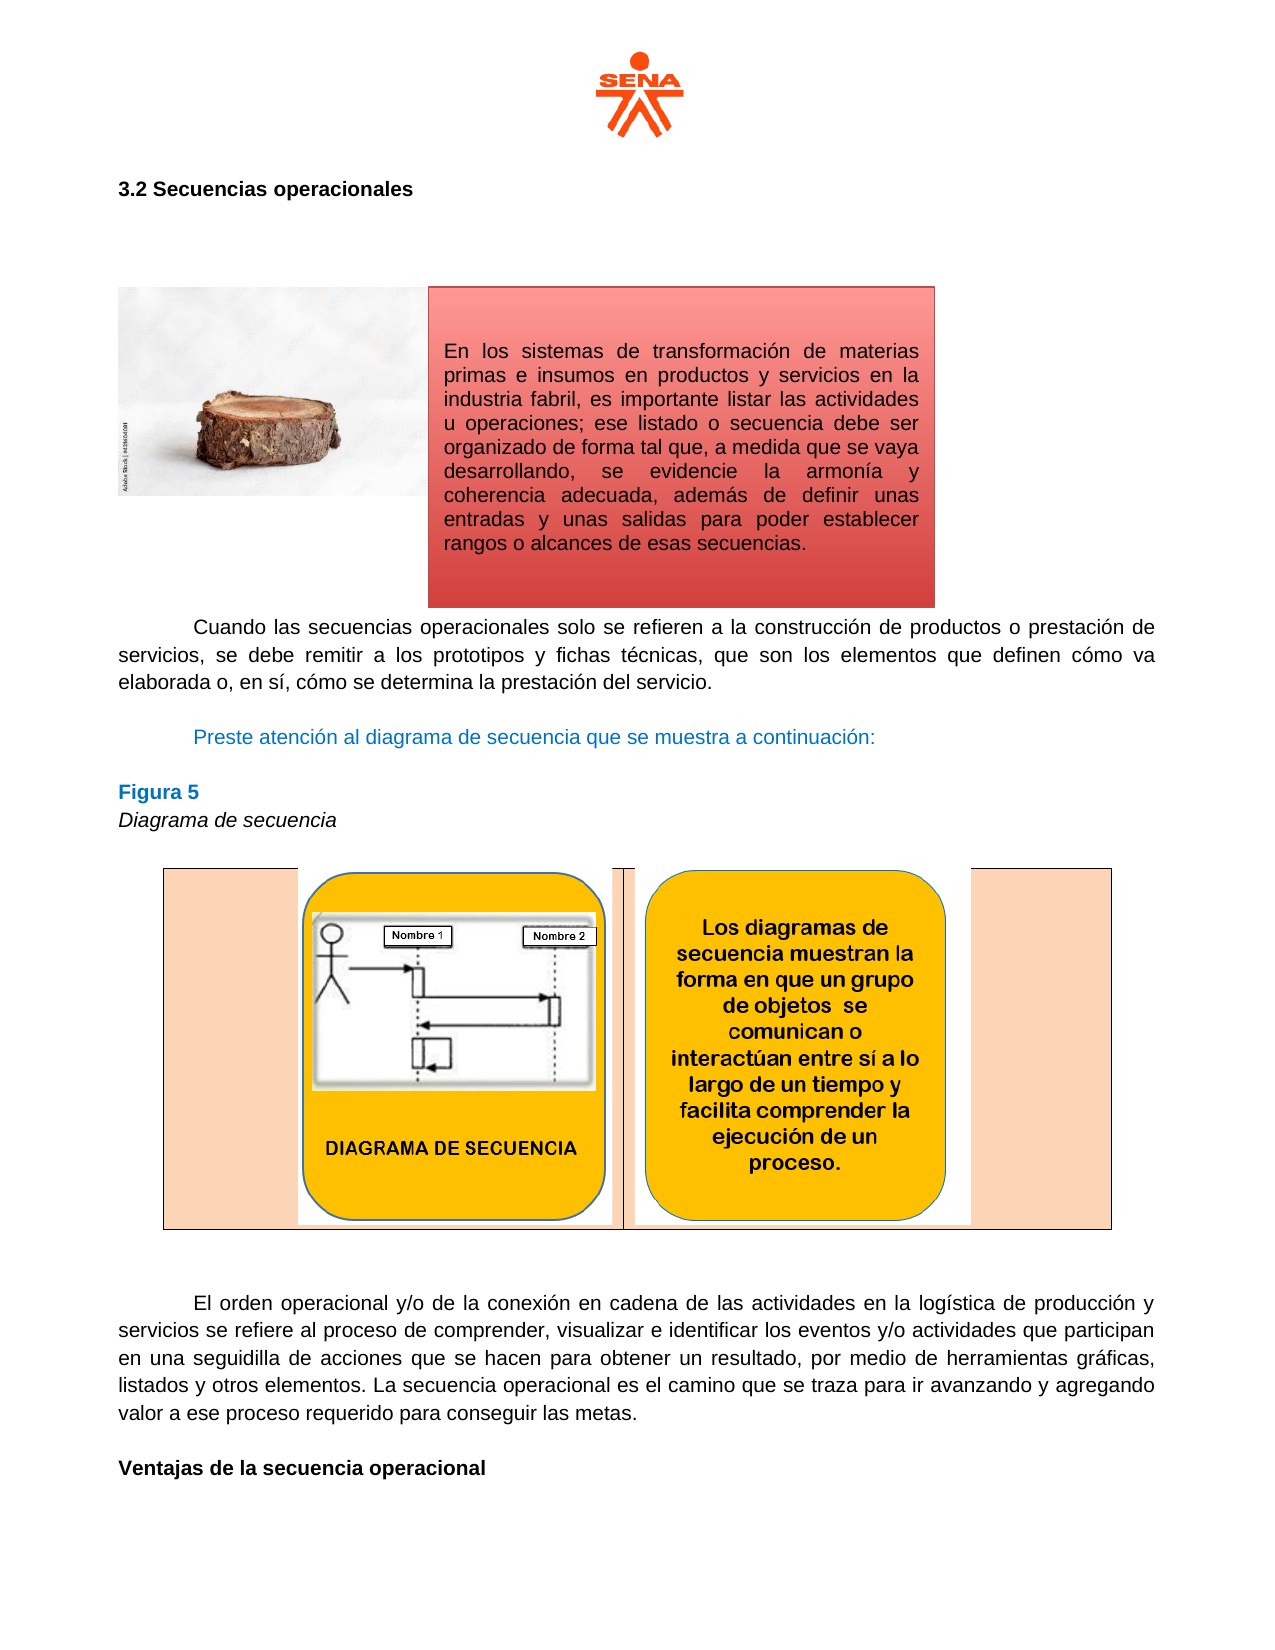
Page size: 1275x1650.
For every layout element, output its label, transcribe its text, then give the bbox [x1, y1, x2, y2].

picture [118, 287, 428, 496]
text Cuando las secuencias operacionales solo se refieren a la construcción de productos o prestación de servicios, se debe remitir a los prototipos y fichas técnicas, que son los elementos que definen cómo va elaborada o, en sí, cómo se determina la prestación del servicio. [118, 615, 1157, 694]
picture [585, 48, 690, 142]
table_header [624, 869, 1111, 1229]
picture [298, 868, 613, 1225]
text El orden operacional y/o de la conexión en cadena de las actividades en la logística de producción y servicios se refiere al proceso de comprender, visualizar e identificar los eventos y/o actividades que participan en una seguidilla de acciones que se hacen para obtener un resultado, por medio de herramientas gráficas, listados y otros elementos. La secuencia operacional es el camino que se traza para ir avanzando y agregando valor a ese proceso requerido para conseguir las metas. [118, 1291, 1157, 1424]
text Diagrama de secuencia [118, 807, 1157, 831]
table_header [164, 869, 623, 1229]
text Preste atención al diagrama de secuencia que se muestra a continuación: [118, 725, 1157, 749]
text 3.2 Secuencias operacionales [118, 177, 1157, 201]
text Figura 5 [118, 780, 1157, 804]
picture [634, 868, 971, 1225]
text Ventajas de la secuencia operacional [118, 1456, 1157, 1479]
